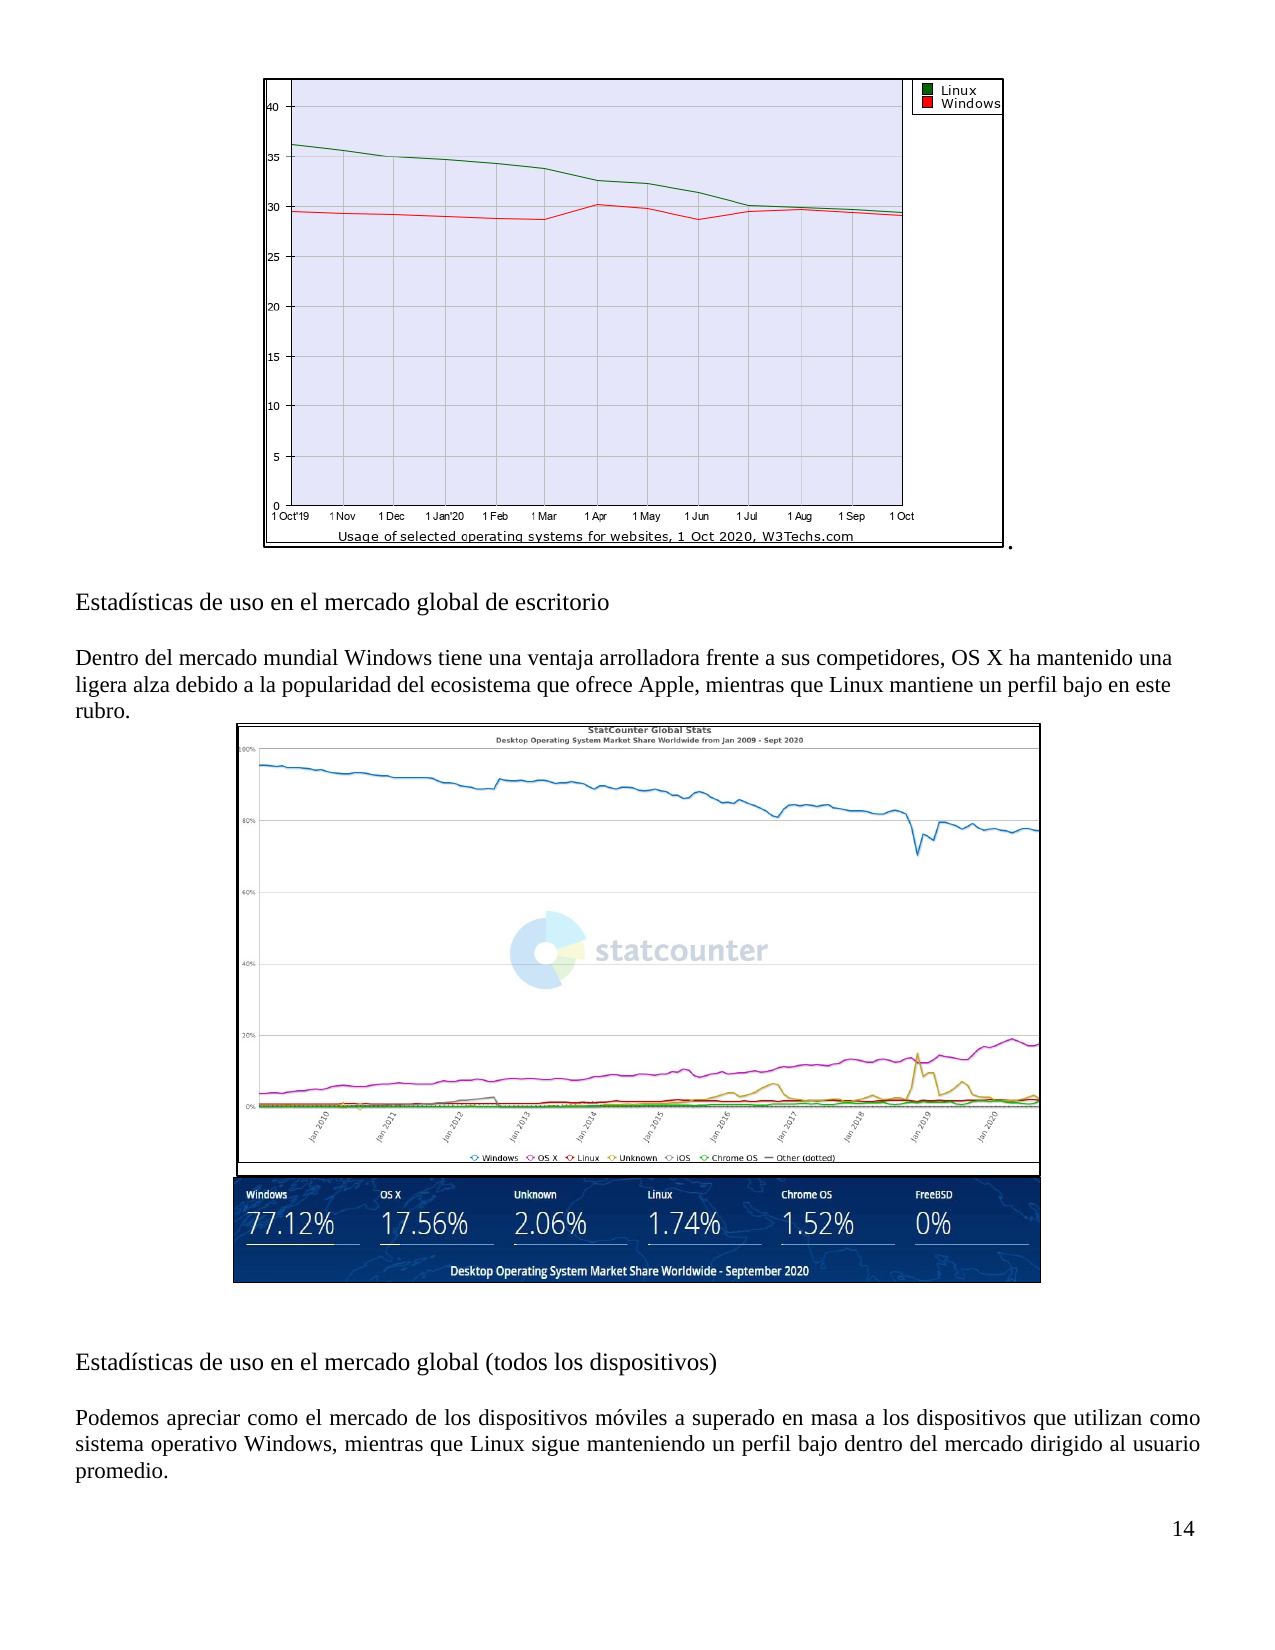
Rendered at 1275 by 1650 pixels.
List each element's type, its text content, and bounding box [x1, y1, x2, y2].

subtitle . [0, 521, 1014, 556]
subtitle Estadísticas de uso en el mercado global (todos los dispositivos) [75, 1347, 1275, 1376]
picture [267, 80, 1002, 521]
text Podemos apreciar como el mercado de los dispositivos móviles a superado en masa a los dispositivos que utilizan como sistema operativo Windows, mientras que Linux sigue manteniendo un perfil bajo dentro del mercado dirigido al usuario promedio. [75, 1404, 1203, 1483]
subtitle Estadísticas de uso en el mercado global de escritorio [75, 587, 1275, 616]
picture [239, 727, 1039, 1162]
picture [234, 1178, 1040, 1282]
text Dentro del mercado mundial Windows tiene una ventaja arrolladora frente a sus competidores, OS X ha mantenido una ligera alza debido a la popularidad del ecosistema que ofrece Apple, mientras que Linux mantiene un perfil bajo en este rubro. [75, 644, 1174, 723]
